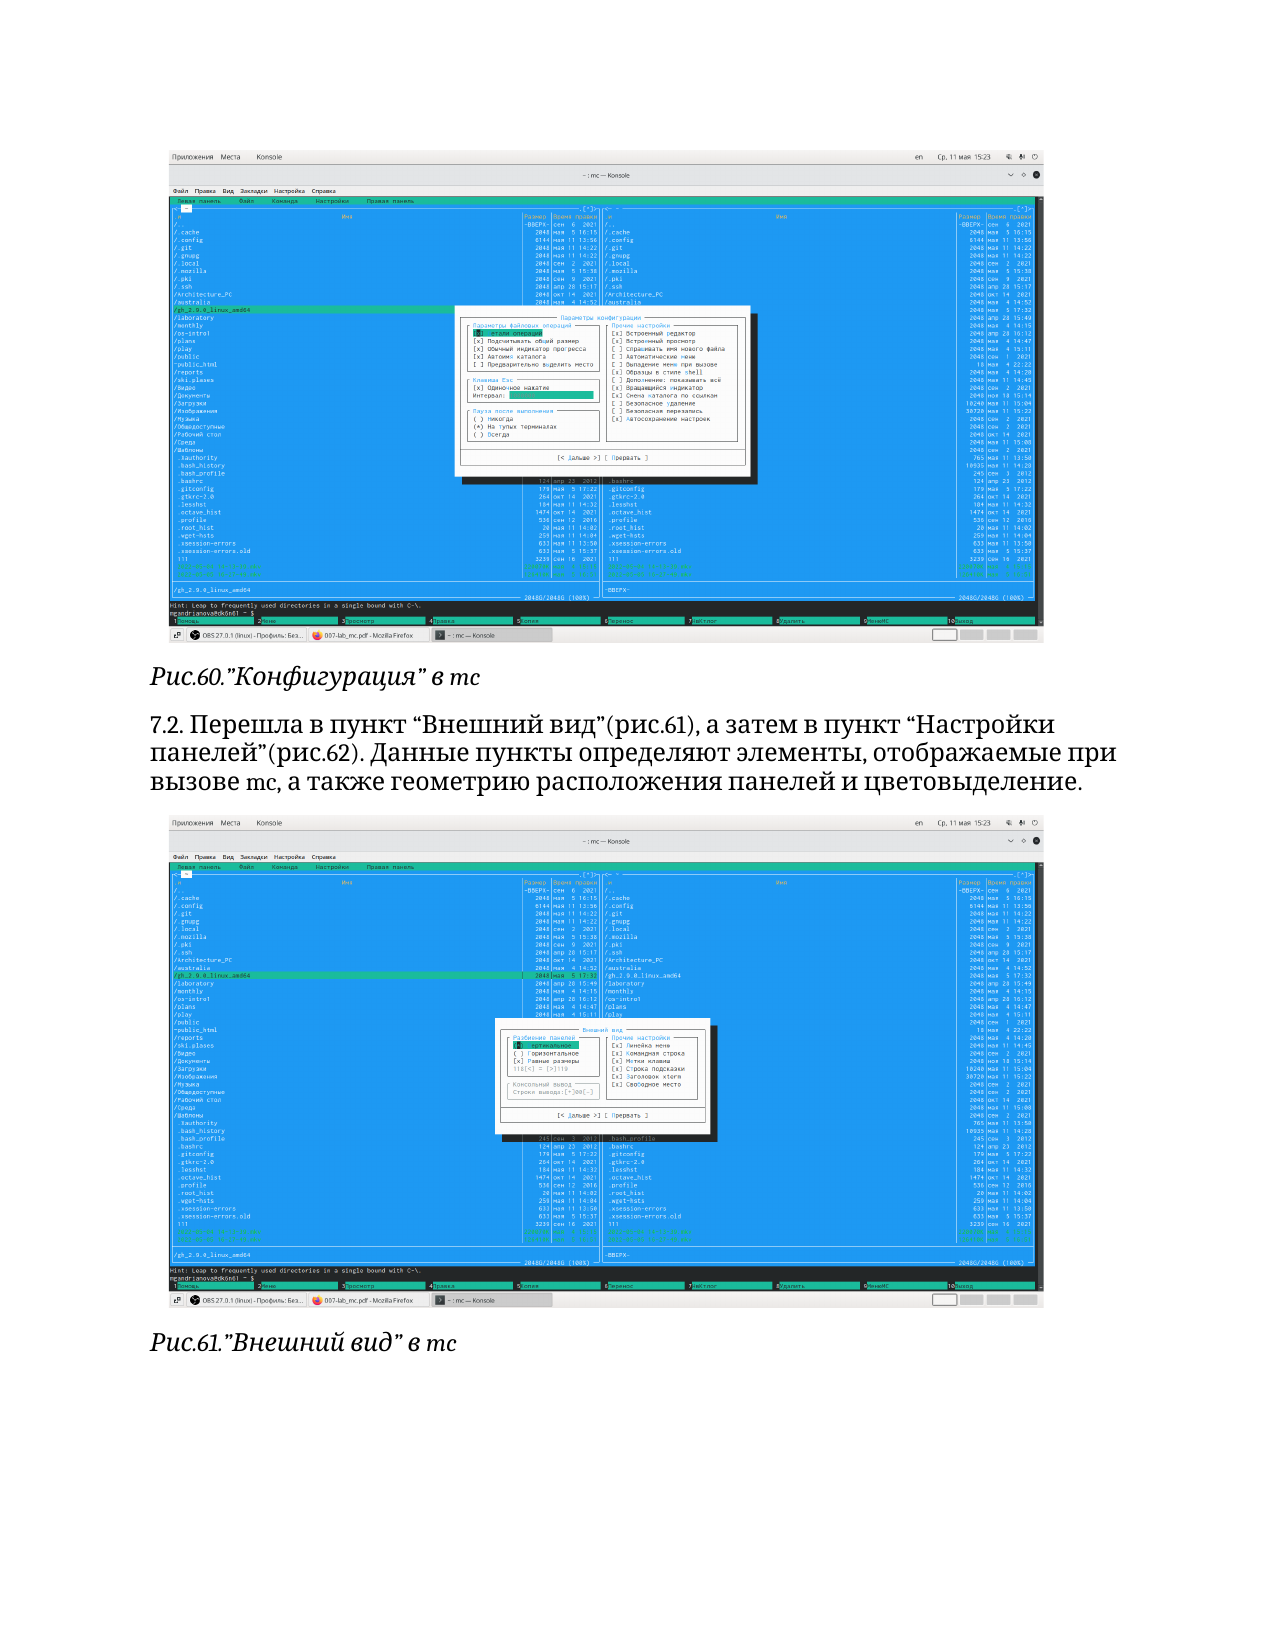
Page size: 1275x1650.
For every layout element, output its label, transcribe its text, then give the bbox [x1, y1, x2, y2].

picture [168, 815, 1044, 1308]
text 7.2. Перешла в пункт “Внешний вид”(рис.61), а затем в пункт “Настройки панелей”(рис.62). Данные пункты определяют элементы, отображаемые при вызове mc, а также геометрию расположения панелей и цветовыделение. [150, 711, 1125, 797]
picture [168, 150, 1044, 643]
text Рис.61.”Внешний вид” в mc [150, 1328, 1125, 1357]
text Рис.60.”Конфигурация” в mc [150, 663, 1125, 692]
